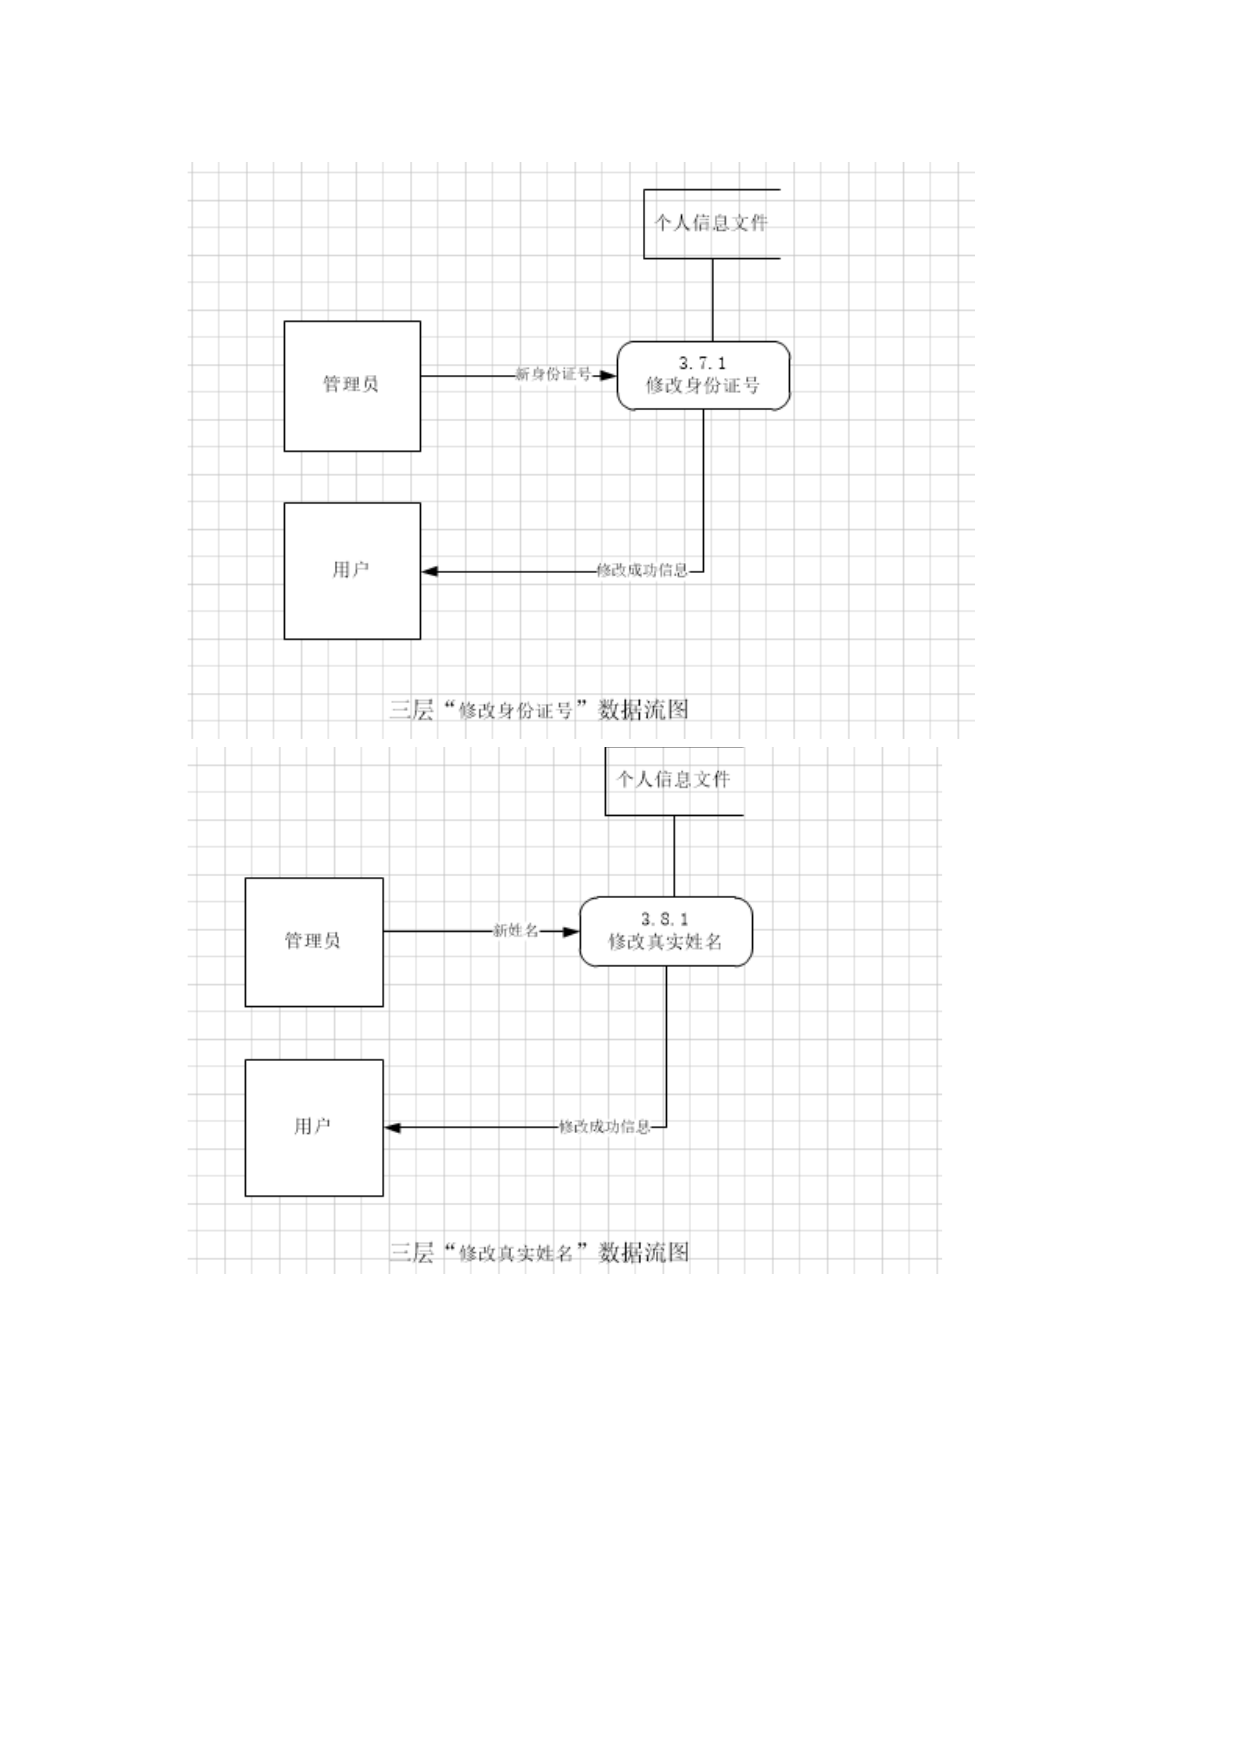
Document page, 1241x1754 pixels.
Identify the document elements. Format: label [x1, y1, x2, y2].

picture [187, 747, 943, 1274]
picture [187, 162, 975, 739]
